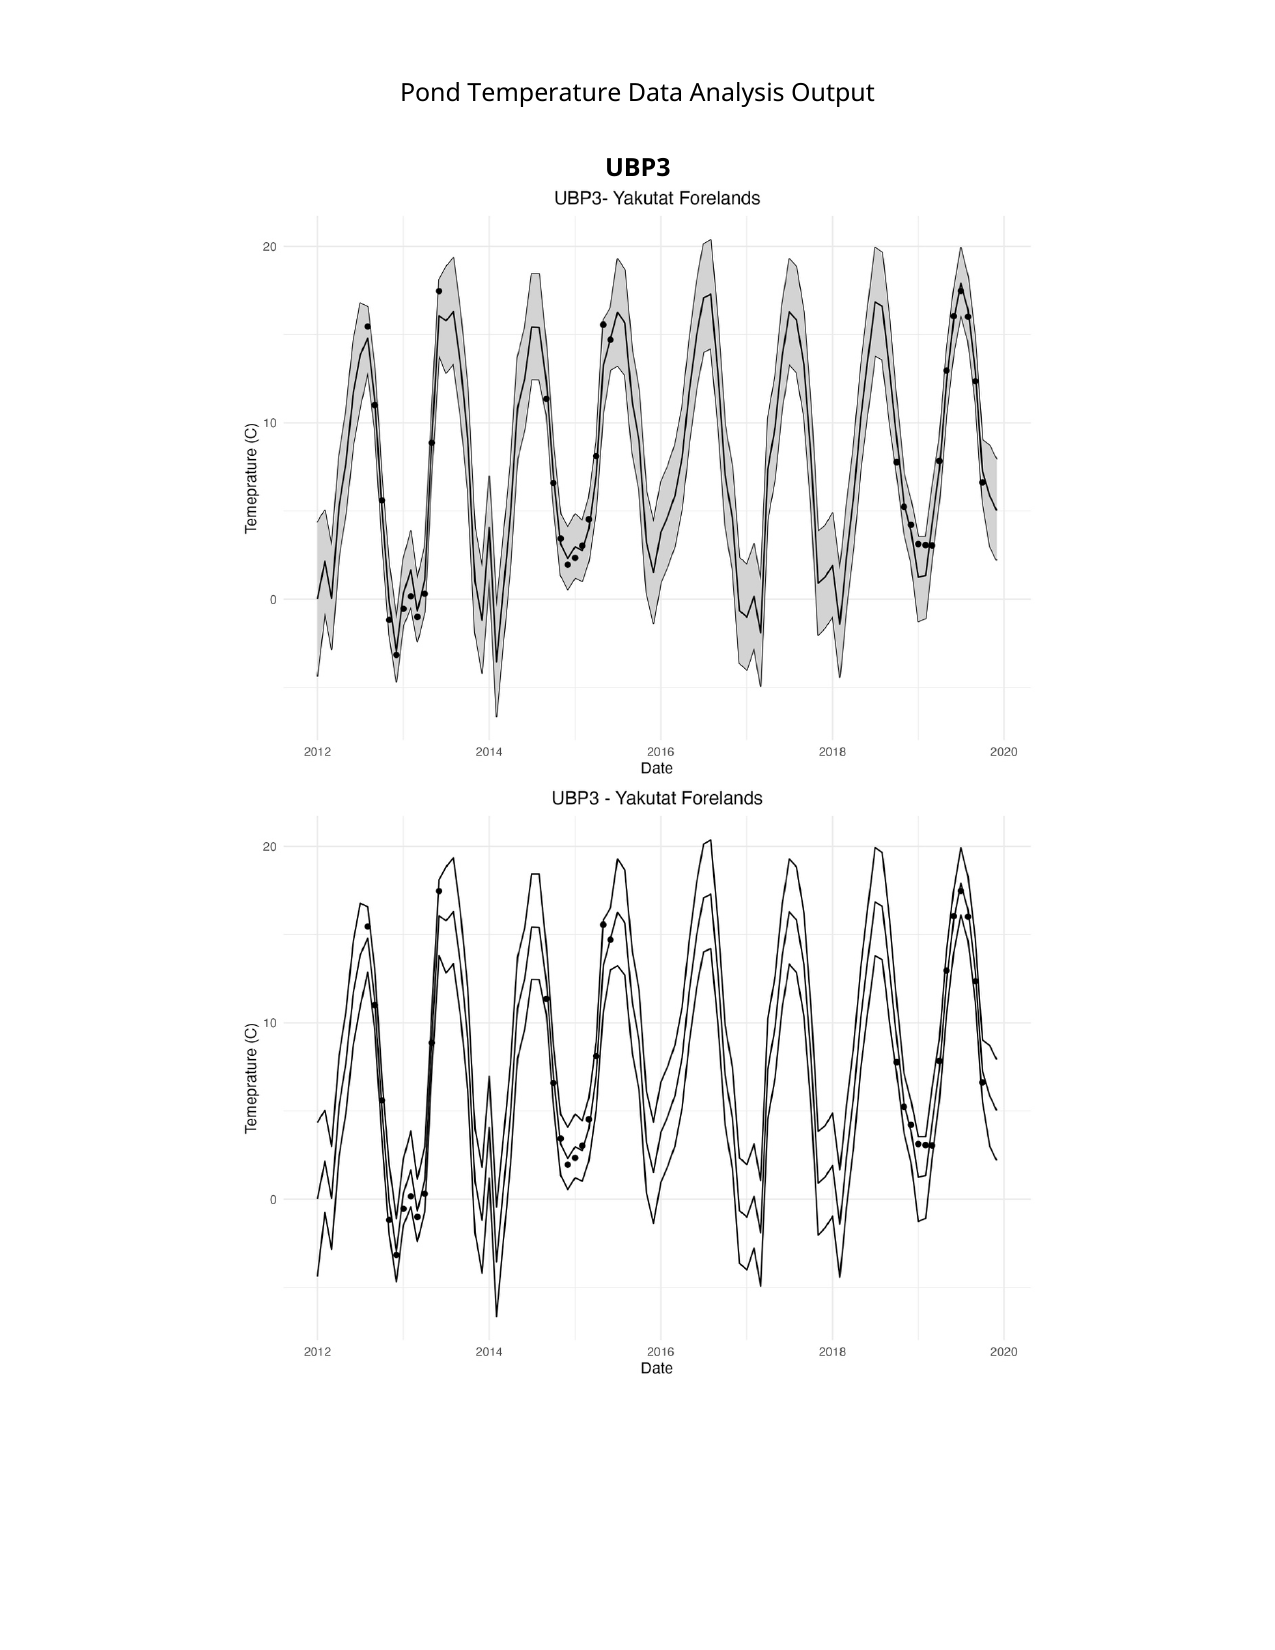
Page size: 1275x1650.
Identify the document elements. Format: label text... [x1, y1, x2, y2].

picture [237, 184, 1038, 1384]
text UBP3 [150, 150, 1125, 184]
